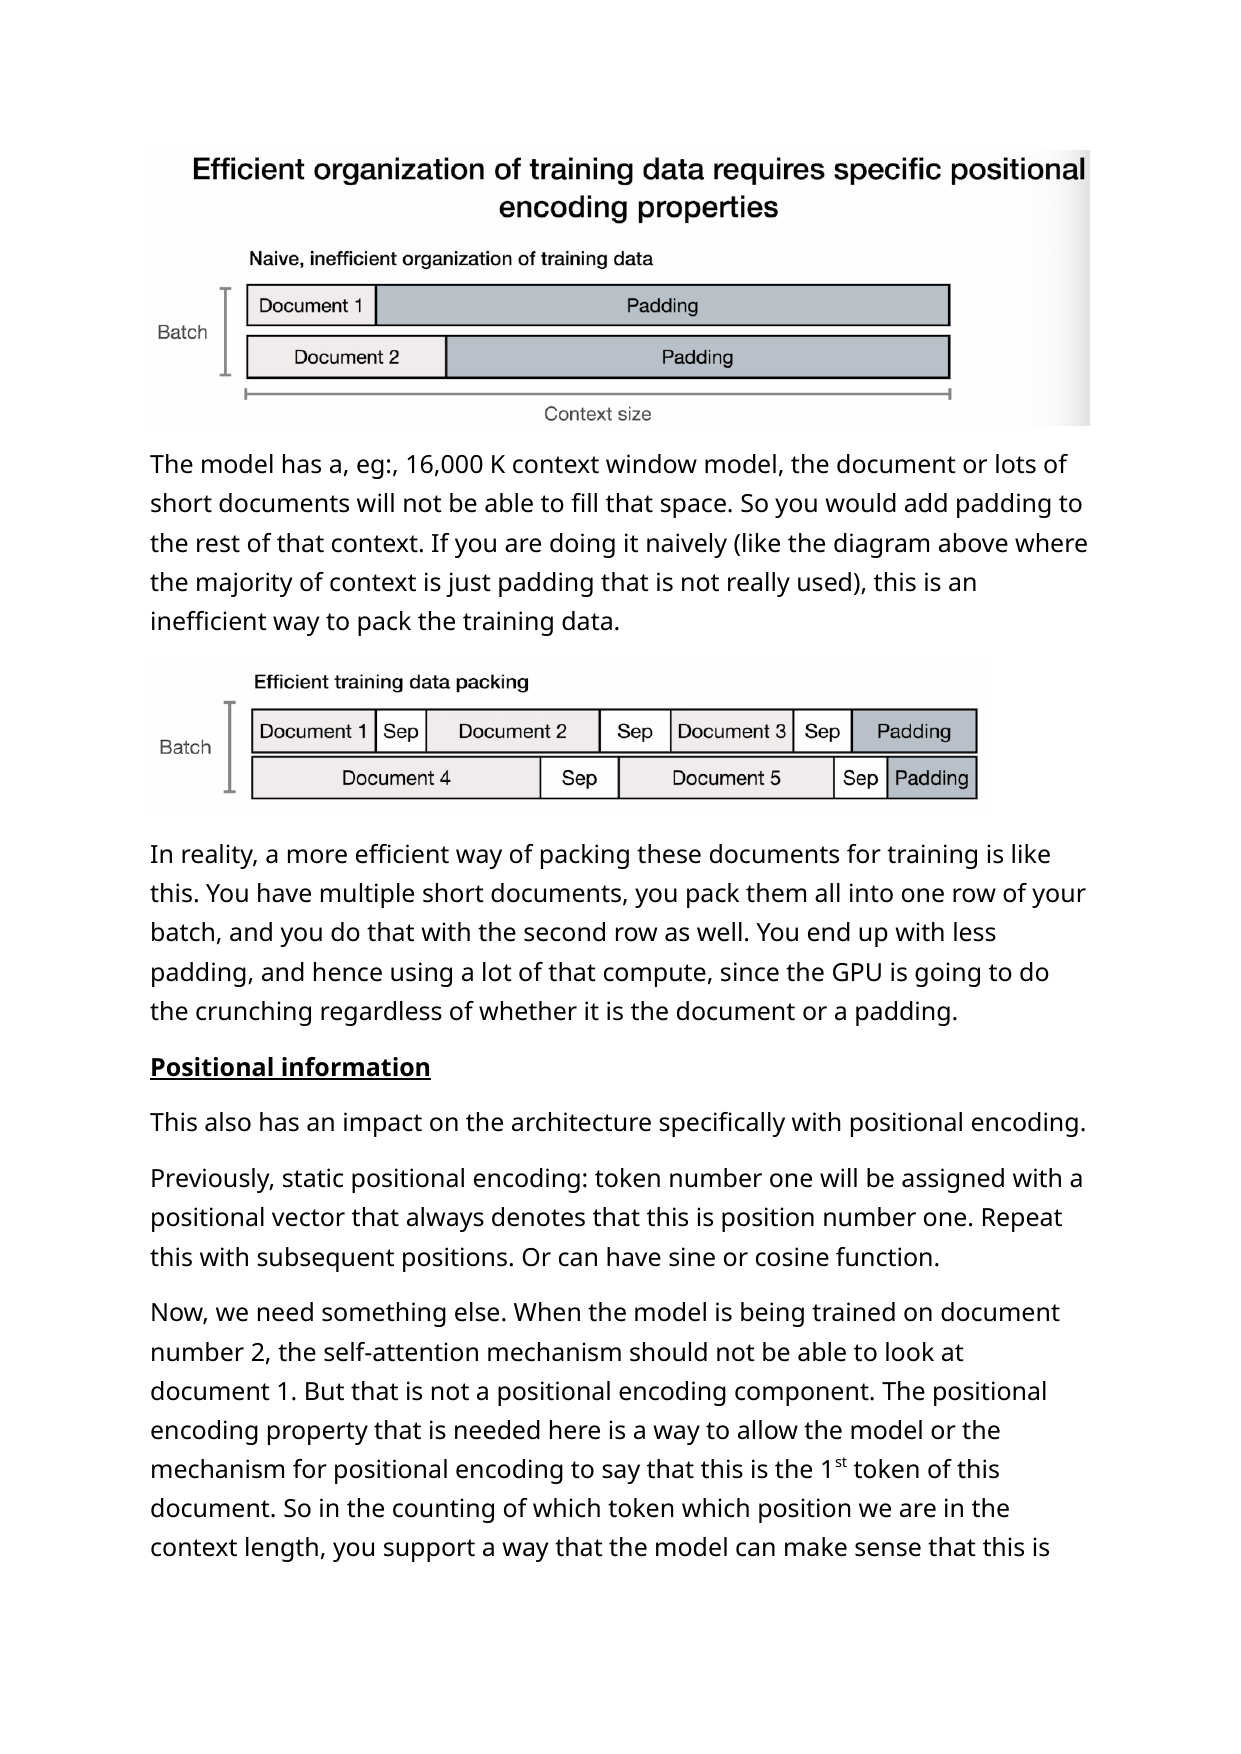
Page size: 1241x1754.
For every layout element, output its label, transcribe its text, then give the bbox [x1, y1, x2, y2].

text The model has a, eg:, 16,000 K context window model, the document or lots of short documents will not be able to fill that space. So you would add padding to the rest of that context. If you are doing it naively (like the diagram above where the majority of context is just padding that is not really used), this is an inefficient way to pack the training data. [150, 447, 1090, 638]
text Positional information [150, 1049, 1090, 1083]
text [150, 1295, 1090, 1564]
text In reality, a more efficient way of packing these documents for training is like this. You have multiple short documents, you pack them all into one row of your batch, and you do that with the second row as well. You end up with less padding, and hence using a lot of that compute, since the GPU is going to do the crunching regardless of whether it is the document or a padding. [150, 837, 1090, 1027]
picture [150, 150, 1091, 426]
picture [150, 659, 988, 815]
text Previously, static positional encoding: token number one will be assigned with a positional vector that always denotes that this is position number one. Repeat this with subsequent positions. Or can have sine or cosine function. [150, 1161, 1090, 1273]
text This also has an impact on the architecture specifically with positional encoding. [150, 1105, 1090, 1139]
